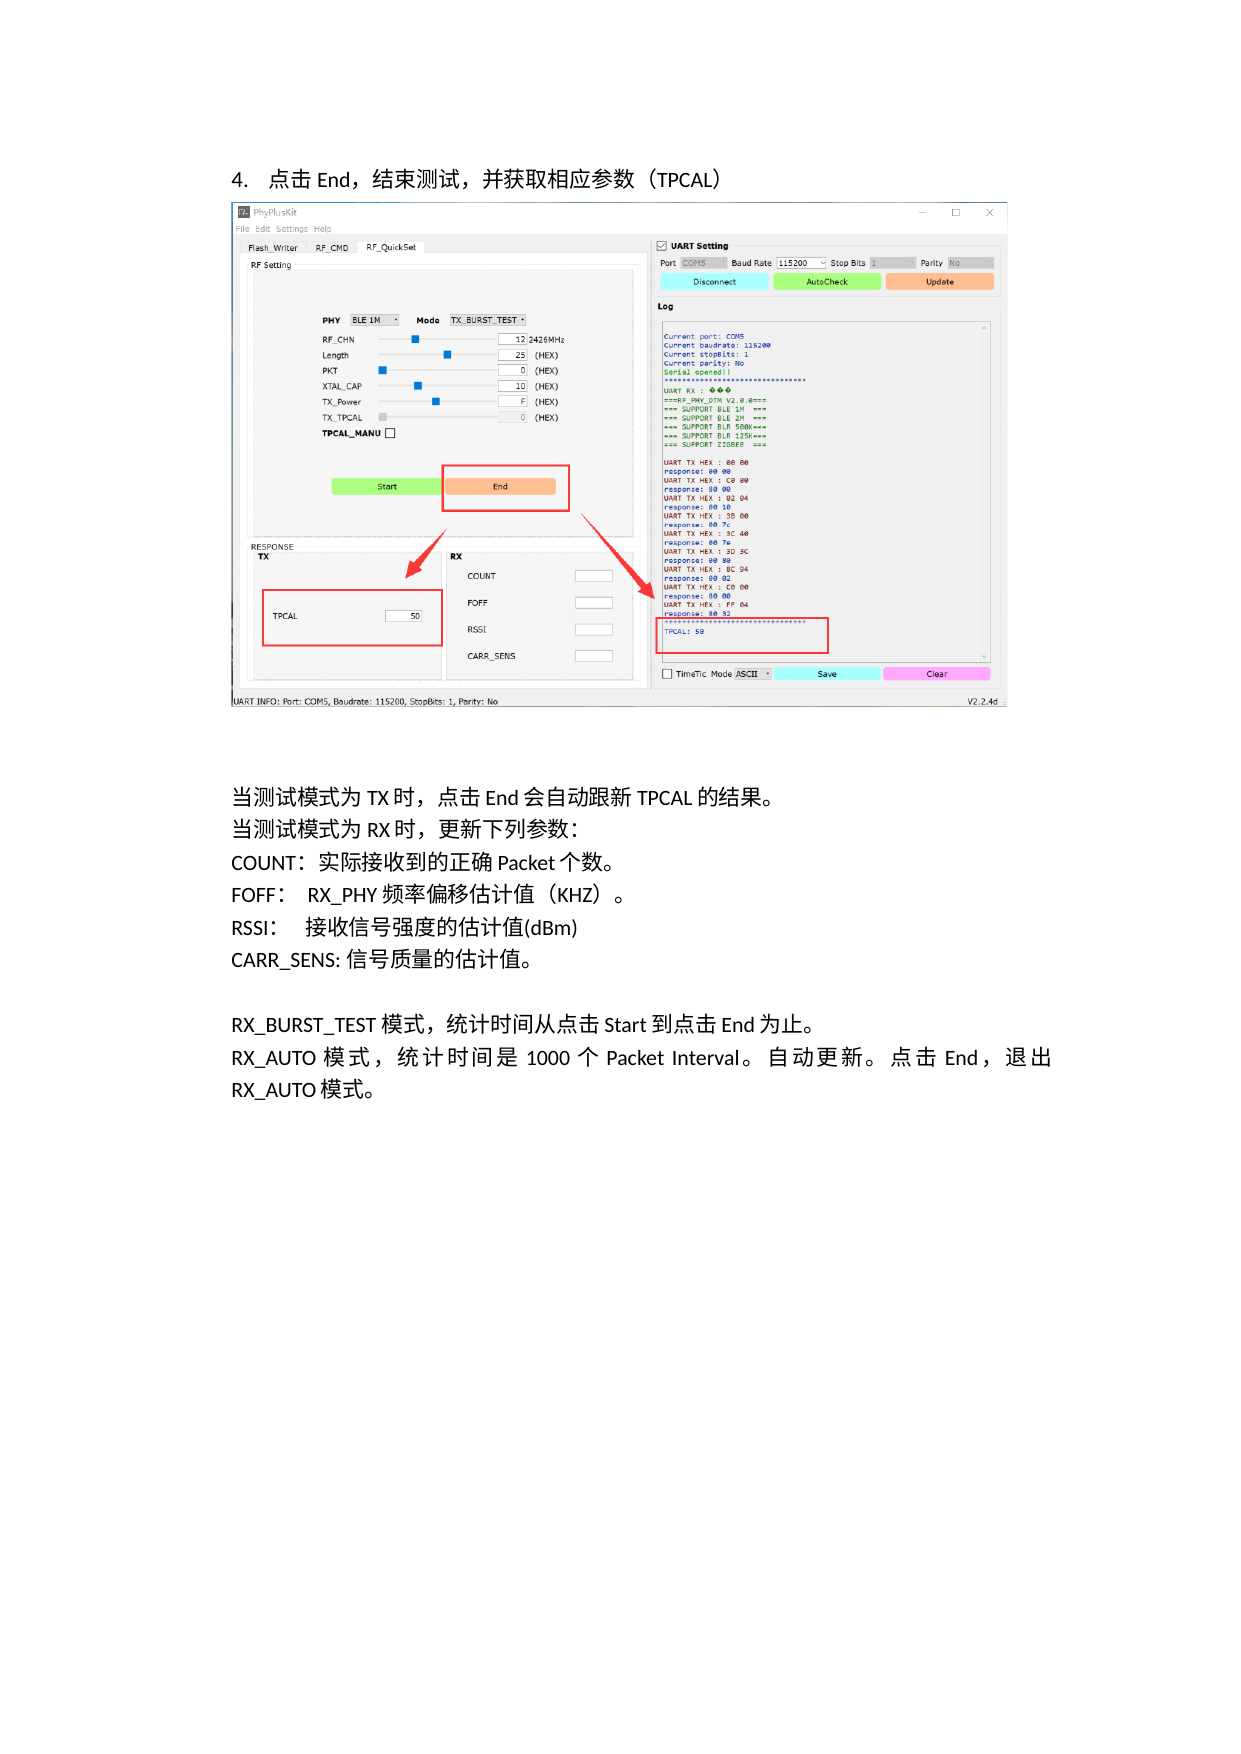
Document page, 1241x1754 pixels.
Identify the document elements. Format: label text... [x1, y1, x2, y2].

text 当测试模式为TX时，点击End会自动跟新TPCAL的结果。 [231, 779, 1053, 812]
text COUNT：实际接收到的正确Packet个数。 [231, 844, 1053, 877]
text RX_BURST_TEST 模式，统计时间从点击Start到点击End为止。 [231, 1007, 1053, 1039]
text CARR_SENS: 信号质量的估计值。 [231, 942, 1053, 974]
picture [231, 202, 1008, 707]
text 当测试模式为RX时，更新下列参数： [231, 812, 1053, 844]
text FOFF： RX_PHY 频率偏移估计值（KHZ）。 [231, 877, 1053, 909]
text RX_AUTO模式，统计时间是1000个Packet Interval。自动更新。点击End，退出RX_AUTO模式。 [231, 1039, 1053, 1104]
list 点击End，结束测试，并获取相应参数（TPCAL） [231, 162, 1053, 194]
text RSSI： 接收信号强度的估计值(dBm) [231, 909, 1053, 942]
